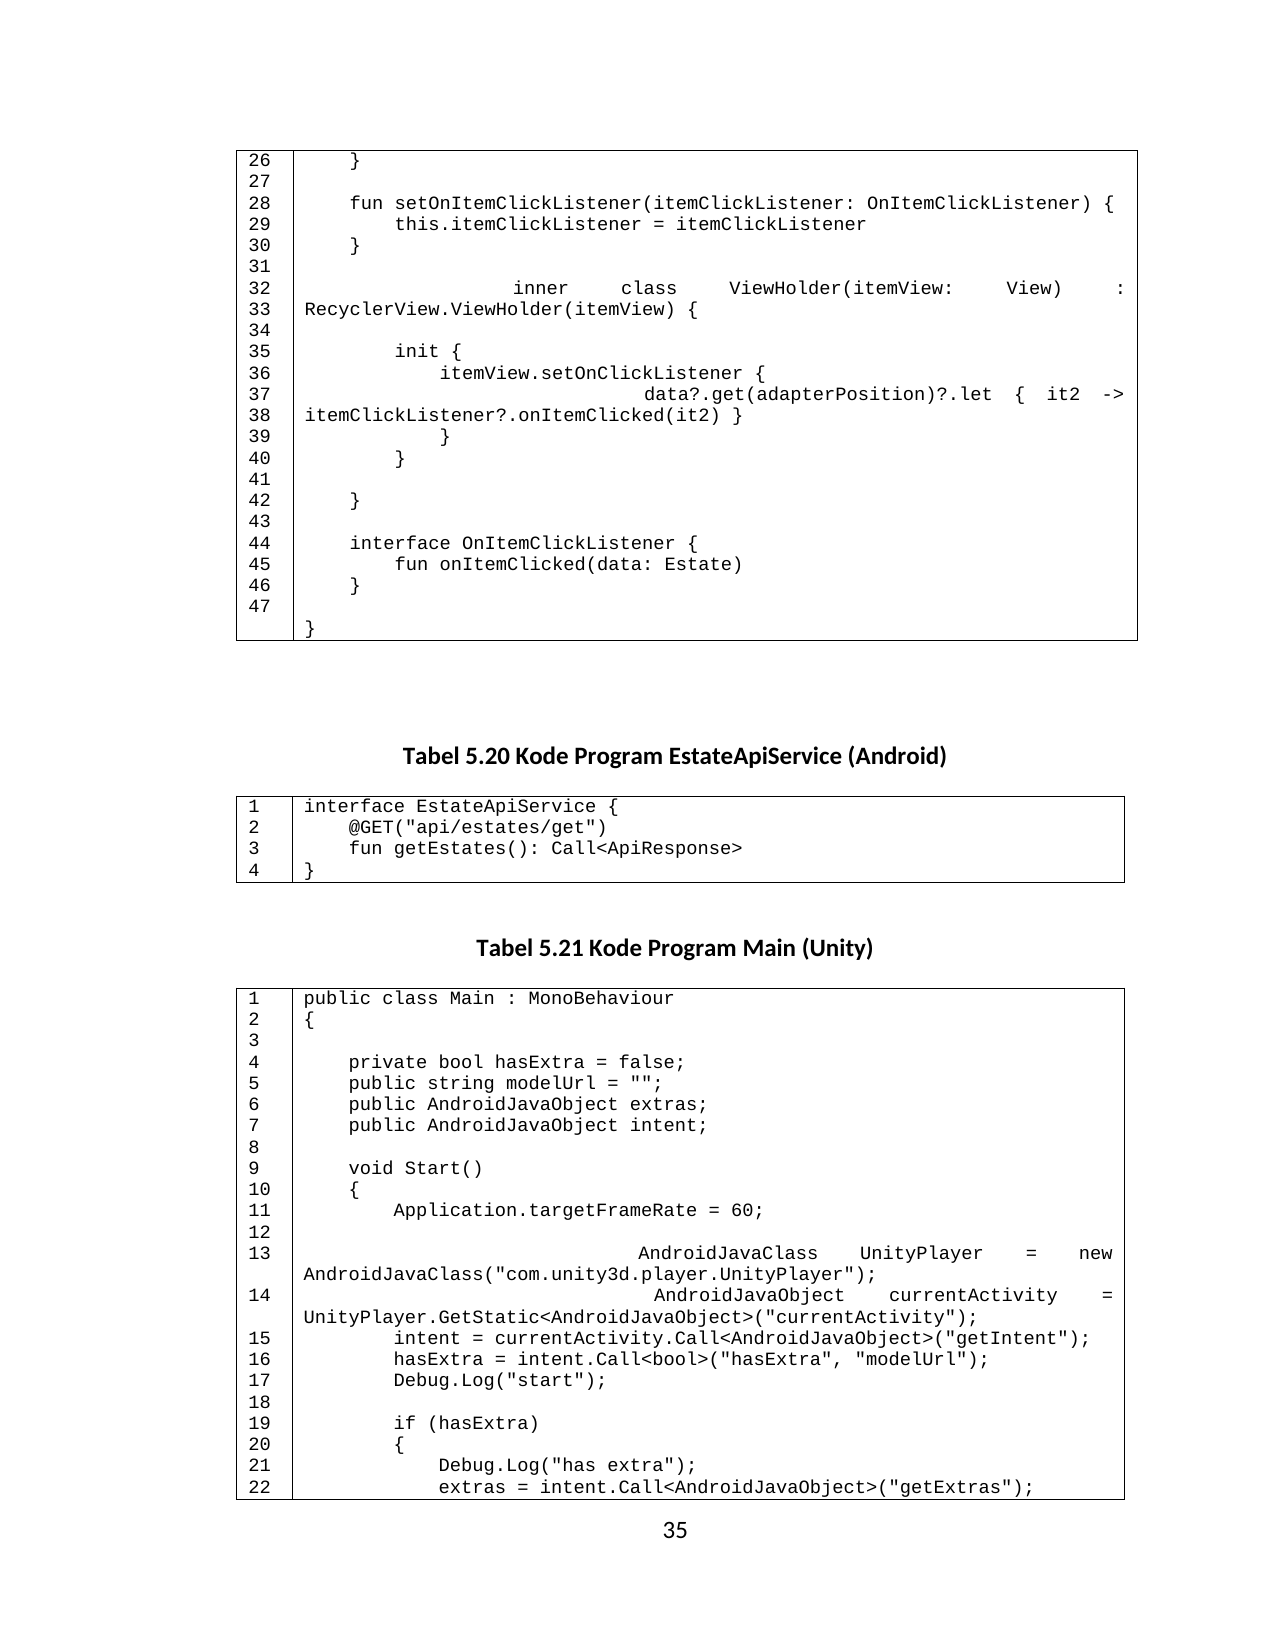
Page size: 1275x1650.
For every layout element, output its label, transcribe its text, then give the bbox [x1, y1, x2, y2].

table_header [294, 151, 1137, 640]
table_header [237, 151, 293, 640]
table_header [237, 989, 292, 1499]
table_header 1 2 3 4 [237, 797, 292, 882]
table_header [293, 989, 1124, 1499]
table_header interface EstateApiService { @GET("api/estates/get") fun getEstates(): Call<ApiResponse> } [293, 797, 1124, 882]
